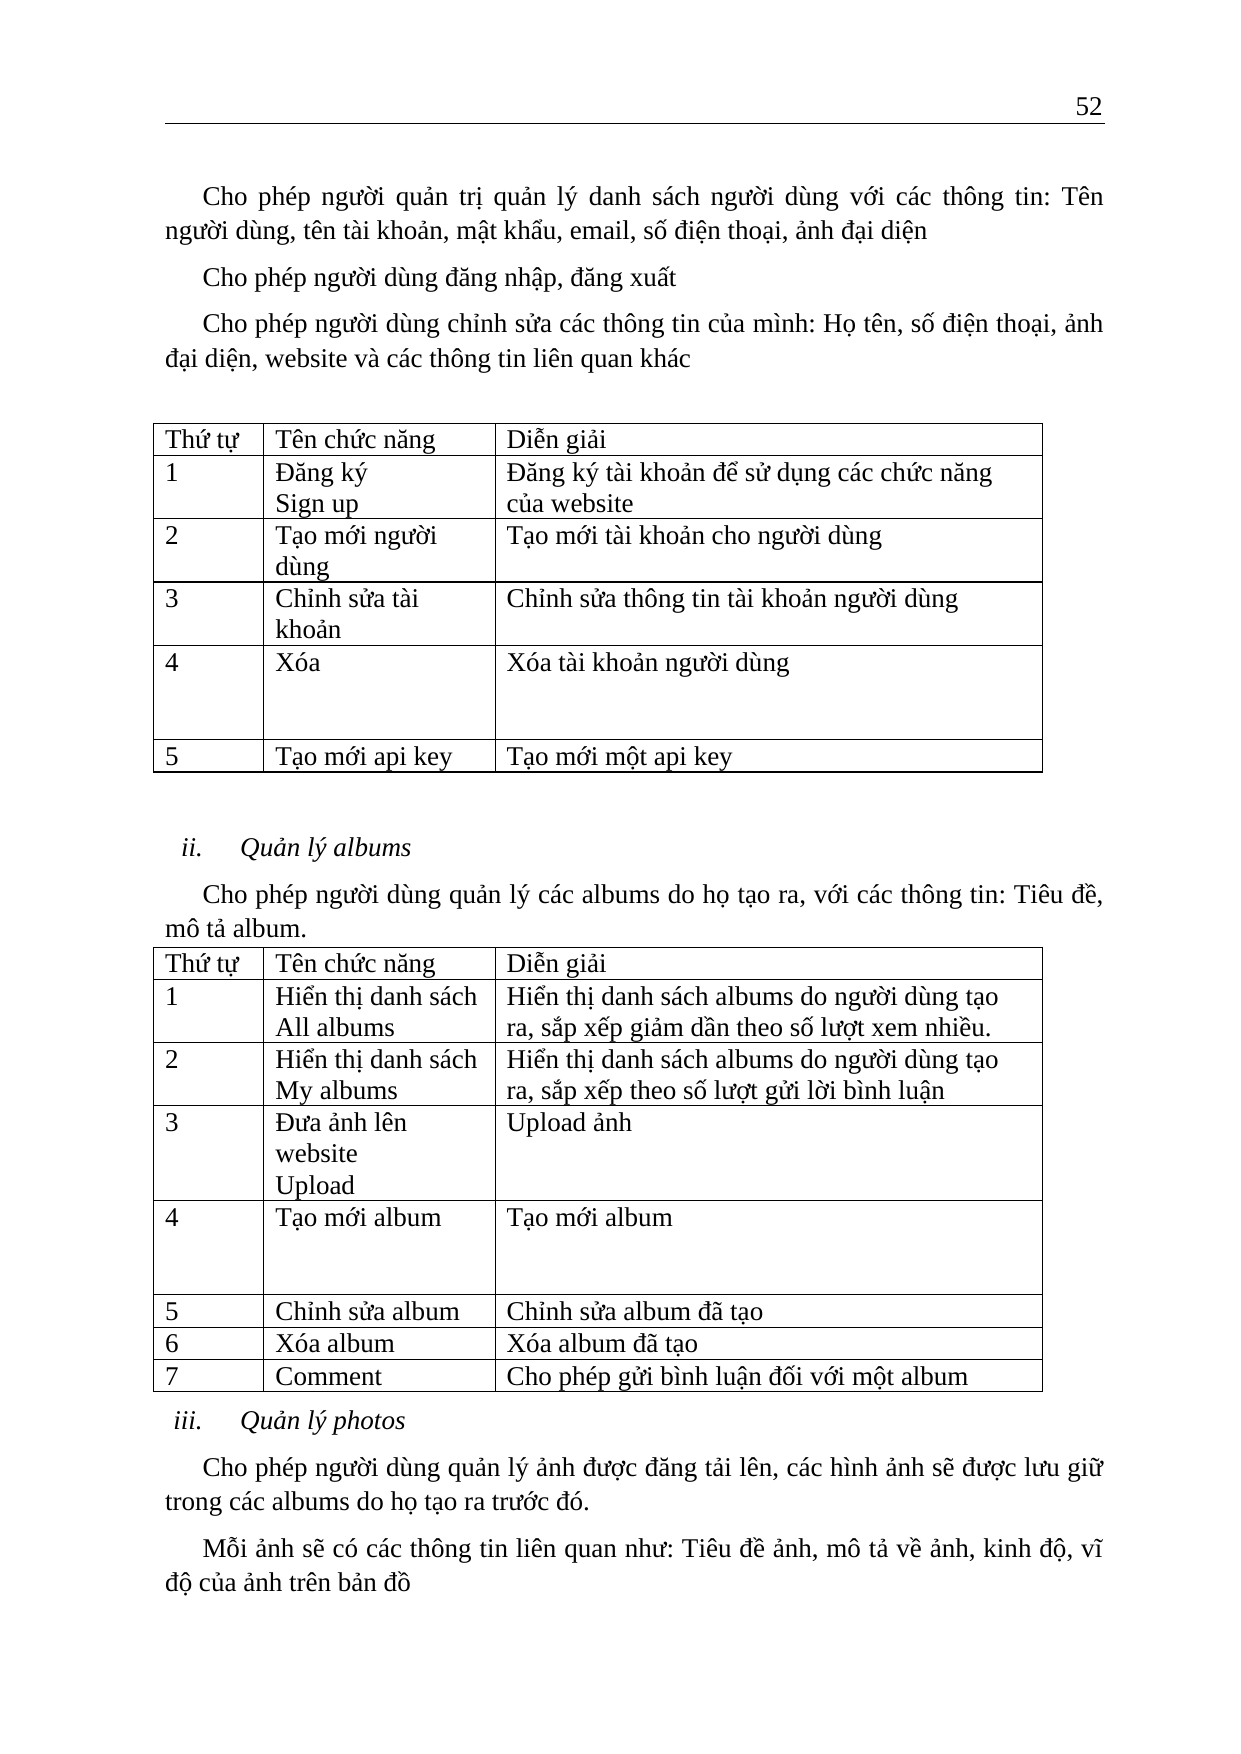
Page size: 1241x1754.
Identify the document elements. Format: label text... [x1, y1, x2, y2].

subtitle Quản lý albums [202, 832, 1105, 863]
subtitle Quản lý photos [202, 1404, 1105, 1436]
table_cell 5 [154, 740, 263, 771]
table_cell 4 [154, 1201, 263, 1294]
table_cell Xóa album đã tạo [496, 1328, 1042, 1359]
table_cell Đăng ký tài khoản để sử dụng các chức năng của website [496, 456, 1042, 518]
table_cell Đưa ảnh lên website Upload [264, 1106, 495, 1200]
table_header Thứ tự [154, 948, 263, 979]
table_cell Tạo mới api key [264, 740, 495, 771]
table_cell Tạo mới một api key [496, 740, 1042, 771]
table_header Diễn giải [496, 948, 1042, 979]
table_cell 3 [154, 1106, 263, 1200]
table_cell Hiển thị danh sách All albums [264, 980, 495, 1042]
table_cell Comment [264, 1360, 495, 1391]
table_cell Hiển thị danh sách albums do người dùng tạo ra, sắp xếp theo số lượt gửi lời bình luận [496, 1043, 1042, 1105]
table_cell 2 [154, 1043, 263, 1105]
table_cell 2 [154, 519, 263, 581]
text Cho phép người dùng chỉnh sửa các thông tin của mình: Họ tên, số điện thoại, ảnh đại diện, website và các thông tin liên quan khác [165, 307, 1105, 373]
table_cell Xóa [264, 646, 495, 739]
table_cell 1 [154, 980, 263, 1042]
table_cell Chỉnh sửa album đã tạo [496, 1295, 1042, 1327]
table_cell Xóa album [264, 1328, 495, 1359]
table_cell Upload ảnh [496, 1106, 1042, 1200]
table_cell Tạo mới album [496, 1201, 1042, 1294]
table_header Diễn giải [496, 424, 1042, 455]
table_cell Hiển thị danh sách albums do người dùng tạo ra, sắp xếp giảm dần theo số lượt xem nhiều. [496, 980, 1042, 1042]
text Cho phép người quản trị quản lý danh sách người dùng với các thông tin: Tên người dùng, tên tài khoản, mật khẩu, email, số điện thoại, ảnh đại diện [165, 180, 1105, 245]
table_cell Hiển thị danh sách My albums [264, 1043, 495, 1105]
table_header Tên chức năng [264, 424, 495, 455]
text Cho phép người dùng quản lý các albums do họ tạo ra, với các thông tin: Tiêu đề, mô tả album. [165, 878, 1105, 943]
table_cell 6 [154, 1328, 263, 1359]
table_cell 4 [154, 646, 263, 739]
text Cho phép người dùng quản lý ảnh được đăng tải lên, các hình ảnh sẽ được lưu giữ trong các albums do họ tạo ra trước đó. [165, 1451, 1105, 1516]
table_cell Đăng ký Sign up [264, 456, 495, 518]
table_cell Xóa tài khoản người dùng [496, 646, 1042, 739]
text Mỗi ảnh sẽ có các thông tin liên quan như: Tiêu đề ảnh, mô tả về ảnh, kinh độ, vĩ độ của ảnh trên bản đồ [165, 1532, 1105, 1597]
table_cell 3 [154, 583, 263, 645]
table_cell Chỉnh sửa album [264, 1295, 495, 1327]
table_cell Cho phép gửi bình luận đối với một album [496, 1360, 1042, 1391]
table_cell Chỉnh sửa tài khoản [264, 583, 495, 645]
table_cell 7 [154, 1360, 263, 1391]
table_cell Tạo mới album [264, 1201, 495, 1294]
table_cell Tạo mới tài khoản cho người dùng [496, 519, 1042, 581]
table_header Tên chức năng [264, 948, 495, 979]
table_cell 5 [154, 1295, 263, 1327]
table_cell Tạo mới người dùng [264, 519, 495, 581]
table_cell Chỉnh sửa thông tin tài khoản người dùng [496, 583, 1042, 645]
text Cho phép người dùng đăng nhập, đăng xuất [165, 261, 1105, 292]
table_cell 1 [154, 456, 263, 518]
table_header Thứ tự [154, 424, 263, 455]
